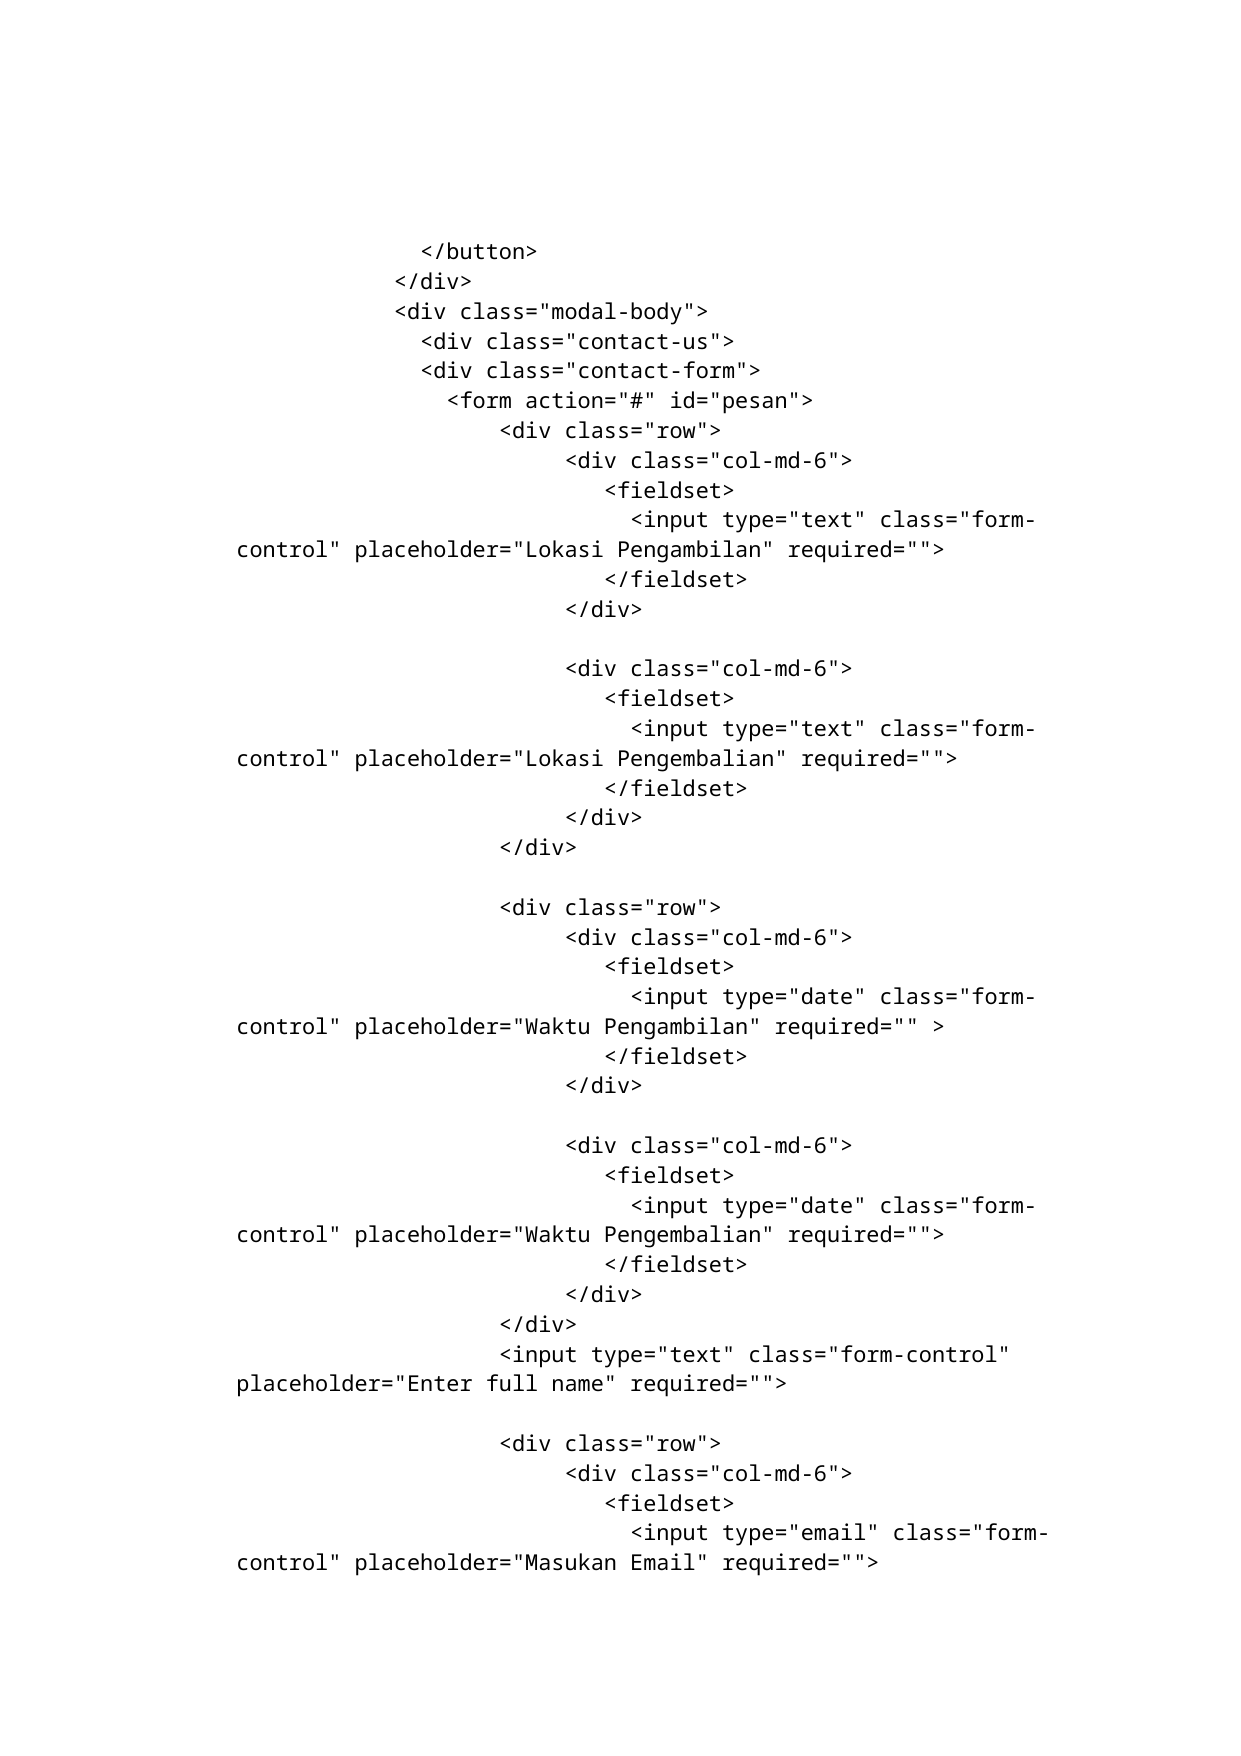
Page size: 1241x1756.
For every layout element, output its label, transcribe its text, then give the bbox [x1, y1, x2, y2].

text <fieldset> [236, 683, 1063, 713]
text <input type="date" class="form-control" placeholder="Waktu Pengembalian" required=""> [236, 1189, 1063, 1249]
text <div class="col-md-6"> [236, 653, 1063, 683]
text <fieldset> [236, 474, 1063, 504]
text <div class="row"> [236, 1428, 1063, 1458]
text </div> [236, 1279, 1063, 1309]
text </div> [236, 1070, 1063, 1100]
text <div class="col-md-6"> [236, 1130, 1063, 1160]
text <input type="text" class="form-control" placeholder="Lokasi Pengambilan" required=""> [236, 504, 1063, 564]
text </fieldset> [236, 1249, 1063, 1279]
text <input type="email" class="form-control" placeholder="Masukan Email" required=""> [236, 1517, 1063, 1577]
text <div class="modal-body"> [236, 296, 1063, 326]
text <input type="date" class="form-control" placeholder="Waktu Pengambilan" required="" > [236, 981, 1063, 1041]
text <div class="row"> [236, 892, 1063, 921]
text </div> [236, 594, 1063, 623]
text </div> [236, 266, 1063, 296]
text <input type="text" class="form-control" placeholder="Lokasi Pengembalian" required=""> [236, 713, 1063, 772]
text </div> [236, 802, 1063, 832]
text <div class="contact-form"> [236, 355, 1063, 385]
text <fieldset> [236, 951, 1063, 981]
text <form action="#" id="pesan"> [236, 385, 1063, 415]
text <div class="col-md-6"> [236, 921, 1063, 951]
text <div class="col-md-6"> [236, 445, 1063, 474]
text </button> [236, 236, 1063, 266]
text </div> [236, 1309, 1063, 1338]
text <fieldset> [236, 1160, 1063, 1189]
text <div class="contact-us"> [236, 326, 1063, 355]
text <div class="row"> [236, 415, 1063, 445]
text <div class="col-md-6"> [236, 1458, 1063, 1487]
text </div> [236, 832, 1063, 862]
text <fieldset> [236, 1487, 1063, 1517]
text <input type="text" class="form-control" placeholder="Enter full name" required=""> [236, 1338, 1063, 1398]
text </fieldset> [236, 1041, 1063, 1070]
text </fieldset> [236, 772, 1063, 802]
text </fieldset> [236, 564, 1063, 594]
